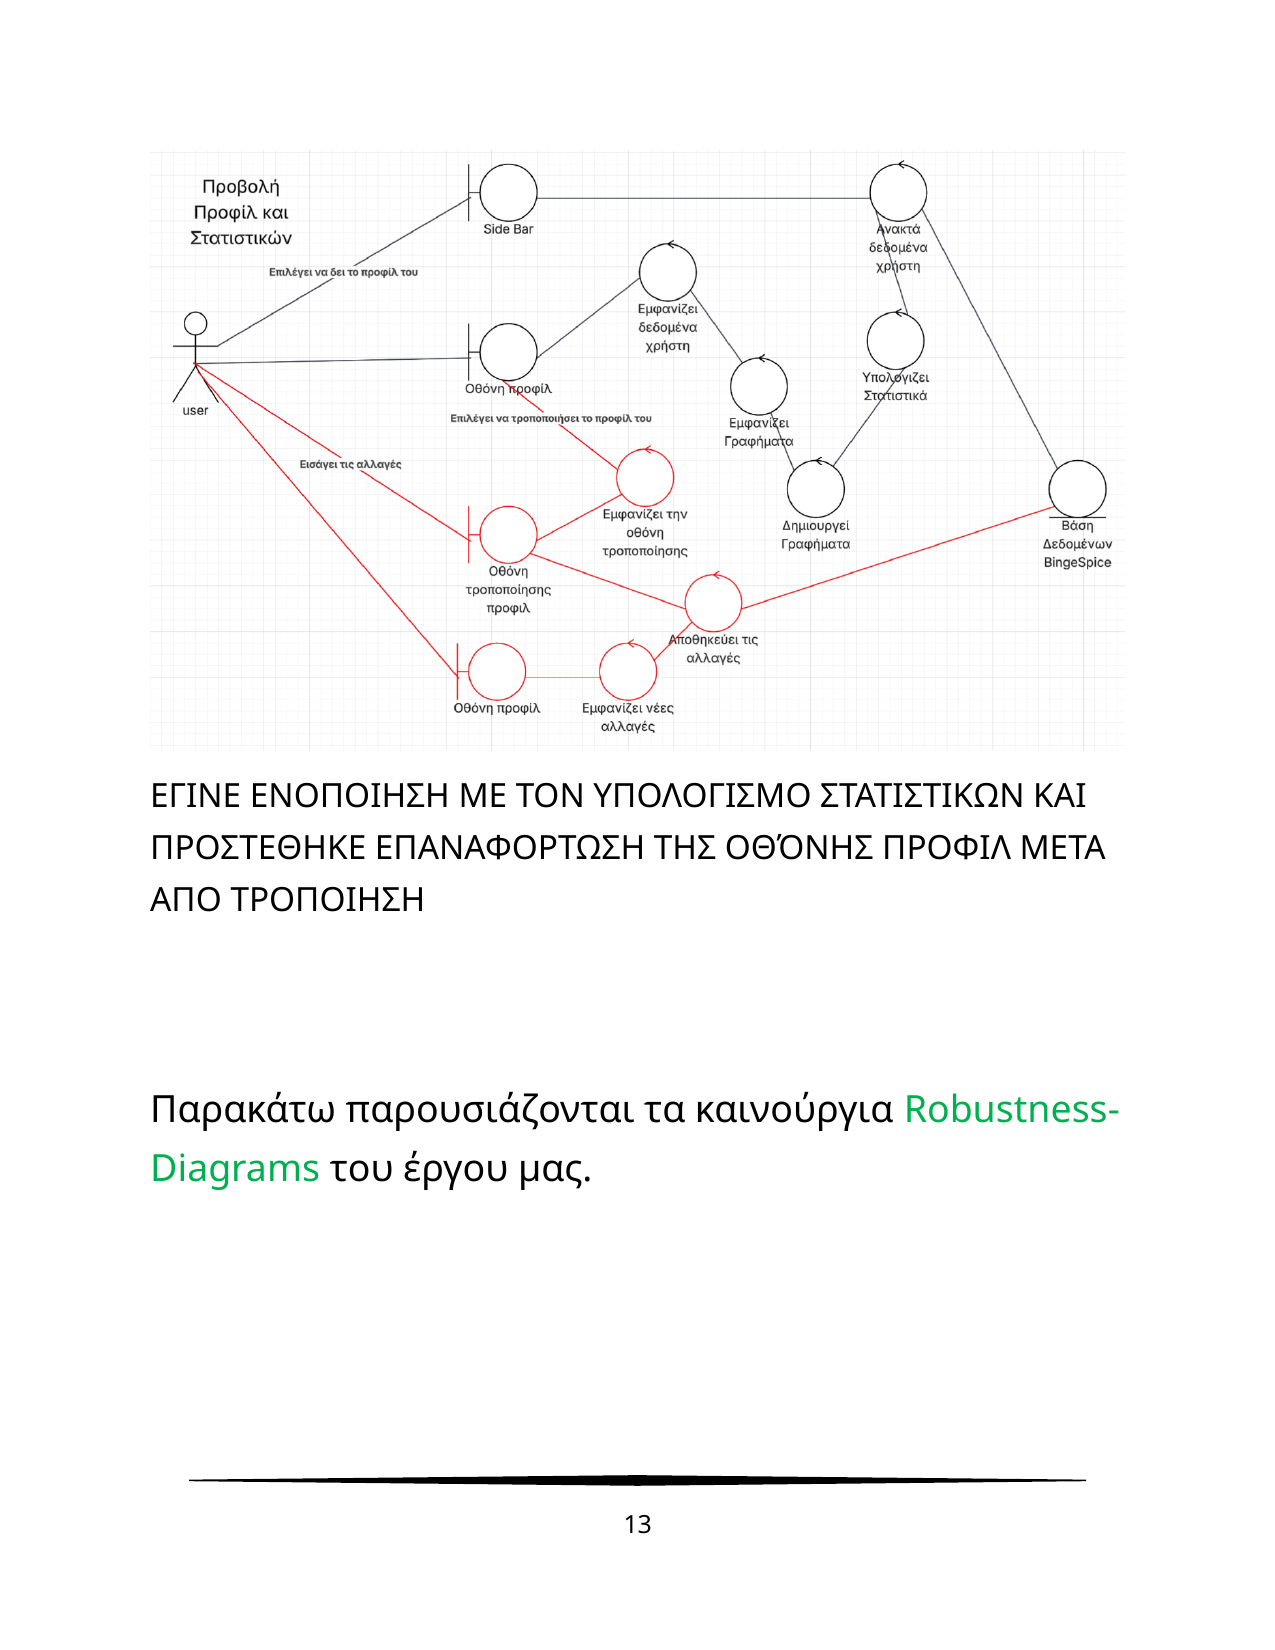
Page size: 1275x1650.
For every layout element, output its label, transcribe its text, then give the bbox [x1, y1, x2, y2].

picture [150, 150, 1125, 751]
text ΕΓΙΝΕ ΕΝΟΠΟΙΗΣΗ ΜΕ ΤΟΝ ΥΠΟΛΟΓΙΣΜΟ ΣΤΑΤΙΣΤΙΚΩΝ ΚΑΙ ΠΡΟΣΤΕΘΗΚΕ ΕΠΑΝΑΦΟΡΤΩΣΗ ΤΗΣ ΟΘΌΝΗΣ ΠΡΟΦΙΛ ΜΕΤΑ ΑΠΟ ΤΡΟΠΟΙΗΣΗ [150, 772, 1125, 922]
text Παρακάτω παρουσιάζονται τα καινούργια Robustness-Diagrams του έργου μας. [150, 1083, 1125, 1192]
